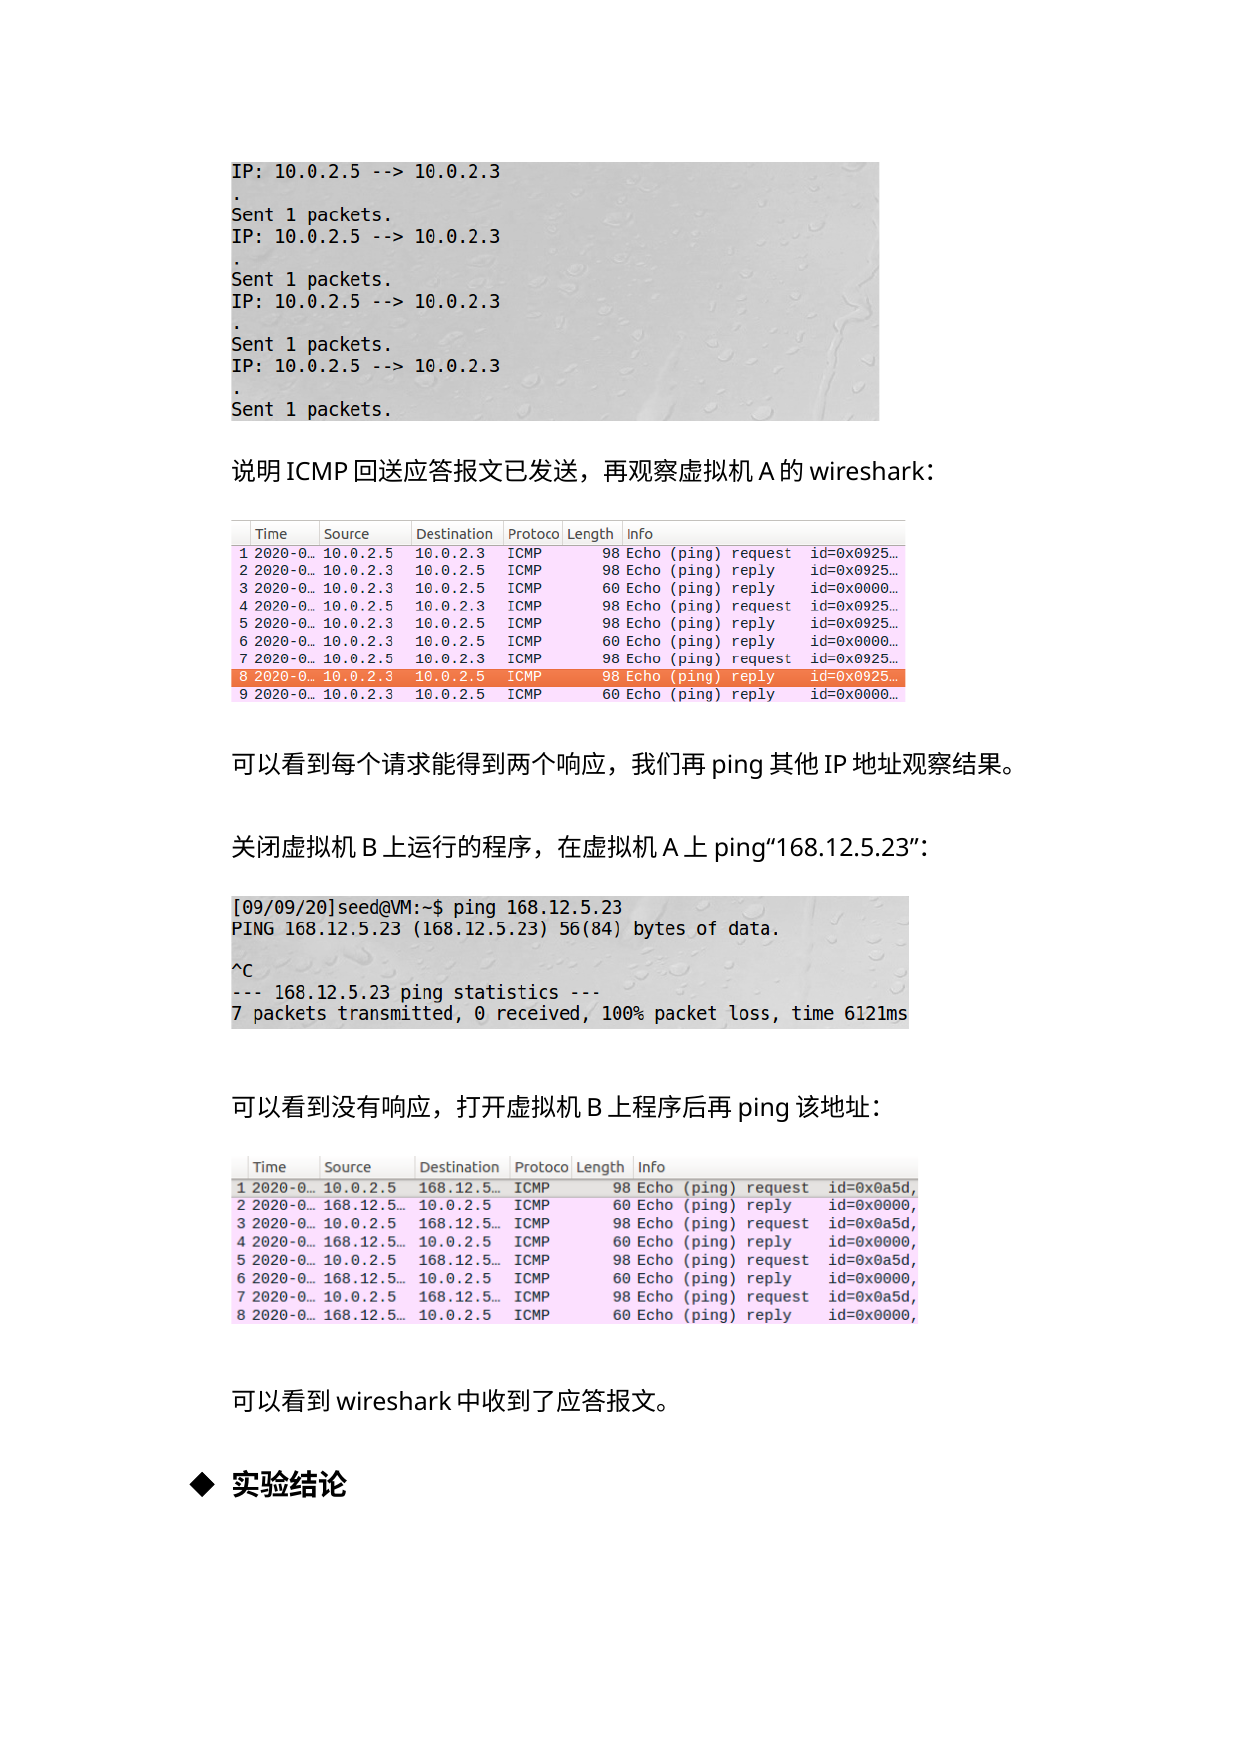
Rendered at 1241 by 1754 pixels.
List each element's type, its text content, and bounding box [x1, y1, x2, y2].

list 可以看到wireshark中收到了应答报文。 [187, 1367, 1053, 1432]
picture [231, 896, 909, 1029]
list 说明ICMP回送应答报文已发送，再观察虚拟机A的wireshark： [187, 437, 1053, 502]
list 可以看到没有响应，打开虚拟机B上程序后再ping该地址： [187, 1073, 1053, 1138]
list 可以看到每个请求能得到两个响应，我们再ping其他IP地址观察结果。 [187, 730, 1053, 795]
list 关闭虚拟机B上运行的程序，在虚拟机A上ping“168.12.5.23”： [187, 813, 1053, 878]
picture [231, 1156, 919, 1324]
list 实验结论 [187, 1450, 1053, 1515]
picture [231, 520, 906, 702]
picture [231, 162, 880, 421]
